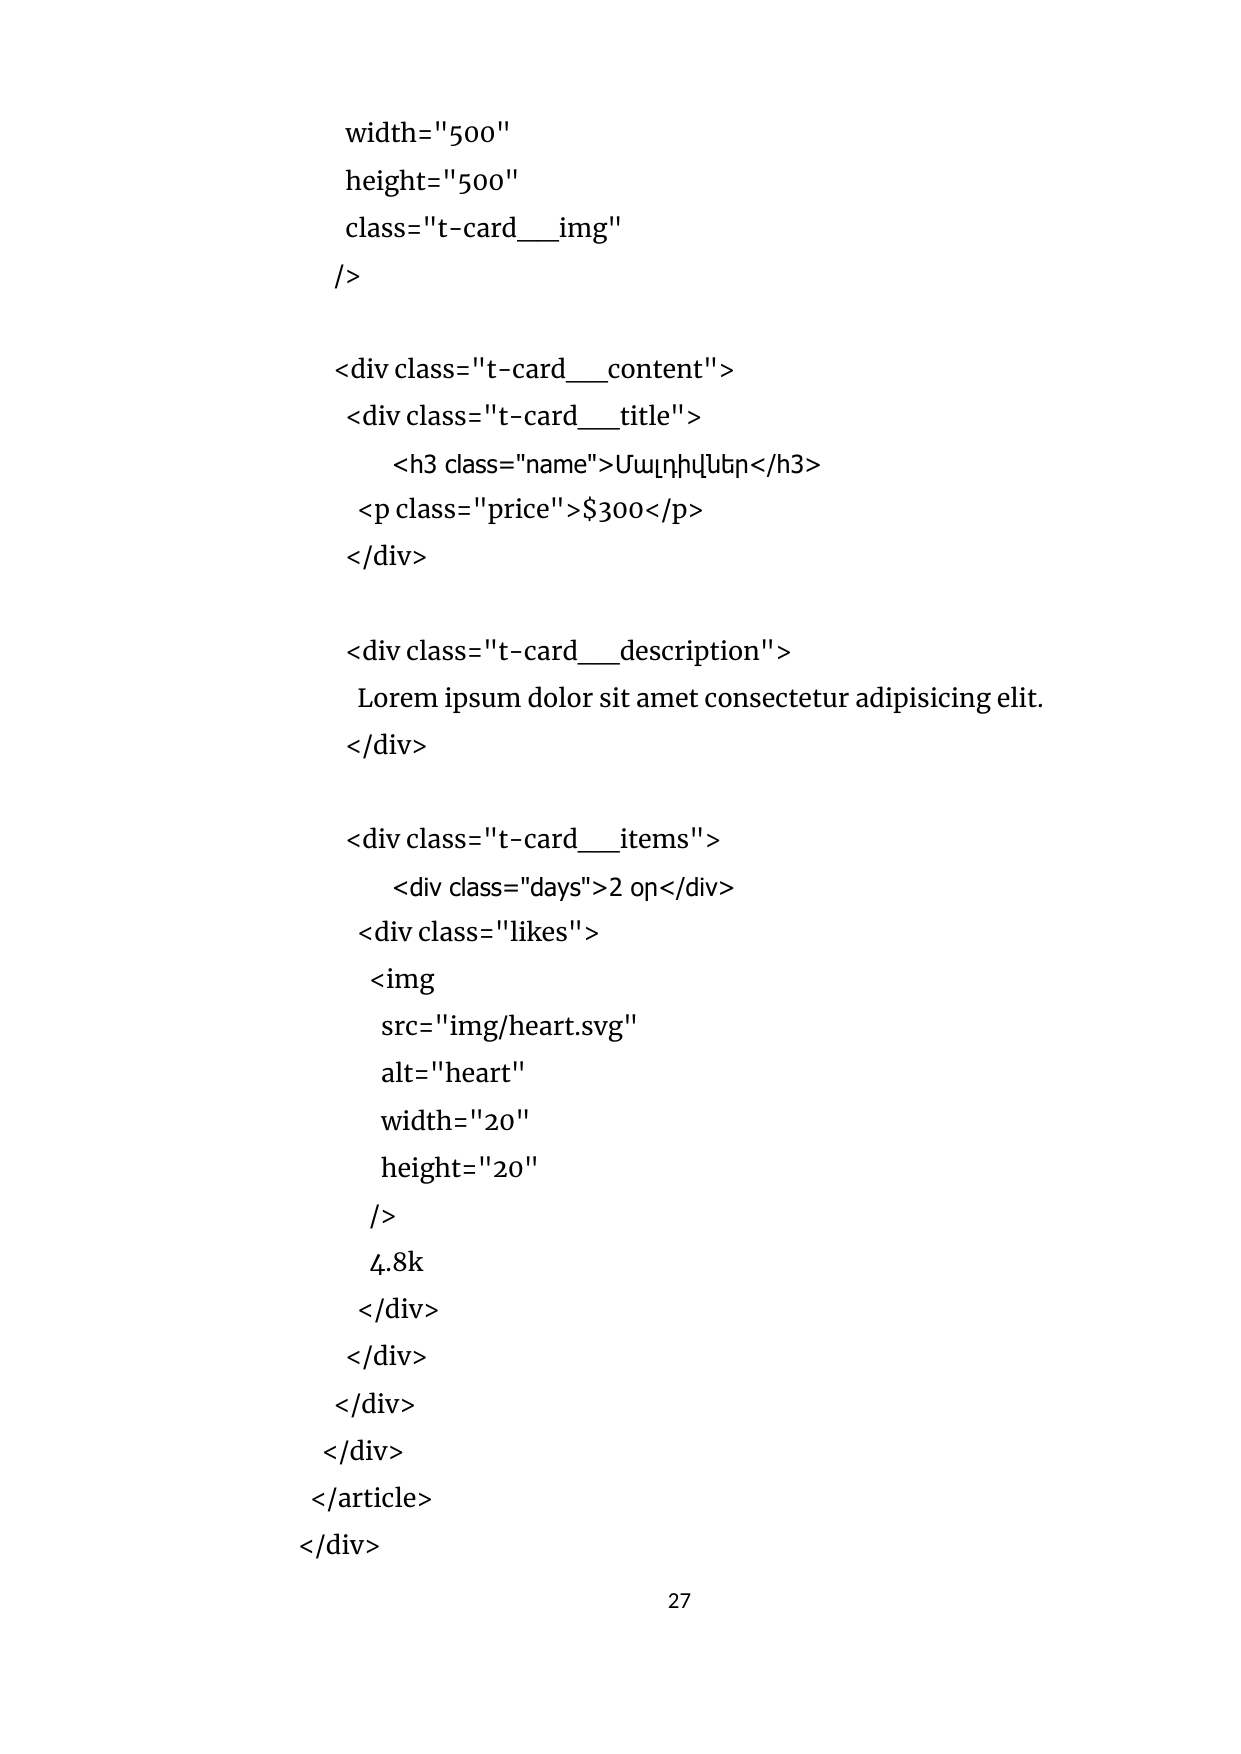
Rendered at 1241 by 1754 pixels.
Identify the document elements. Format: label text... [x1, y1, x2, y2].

text /> [177, 1200, 1181, 1231]
text </div> [177, 1388, 1181, 1420]
text Lorem ipsum dolor sit amet consectetur adipisicing elit. [177, 682, 1181, 714]
text <div class="t-card__content"> [177, 354, 1181, 386]
text <div class="days">2 օր</div> [177, 871, 1181, 901]
text height="20" [177, 1152, 1181, 1184]
text /> [177, 260, 1181, 291]
text width="500" [177, 118, 1181, 149]
text src="img/heart.svg" [177, 1011, 1181, 1042]
text </article> [177, 1483, 1181, 1514]
text </div> [177, 1294, 1181, 1326]
text </div> [177, 1530, 1181, 1561]
text <div class="likes"> [177, 917, 1181, 948]
text </div> [177, 1436, 1181, 1467]
text <div class="t-card__description"> [177, 635, 1181, 667]
text <p class="price">$300</p> [177, 494, 1181, 525]
text </div> [177, 730, 1181, 761]
text class="t-card__img" [177, 212, 1181, 244]
text </div> [177, 541, 1181, 572]
text <div class="t-card__title"> [177, 401, 1181, 433]
text width="20" [177, 1105, 1181, 1137]
text alt="heart" [177, 1058, 1181, 1089]
text 4.8k [177, 1247, 1181, 1278]
text height="500" [177, 165, 1181, 197]
text <h3 class="name">Մալդիվներ</h3> [177, 448, 1181, 479]
text </div> [177, 1341, 1181, 1373]
text <div class="t-card__items"> [177, 824, 1181, 856]
text <img [177, 964, 1181, 995]
